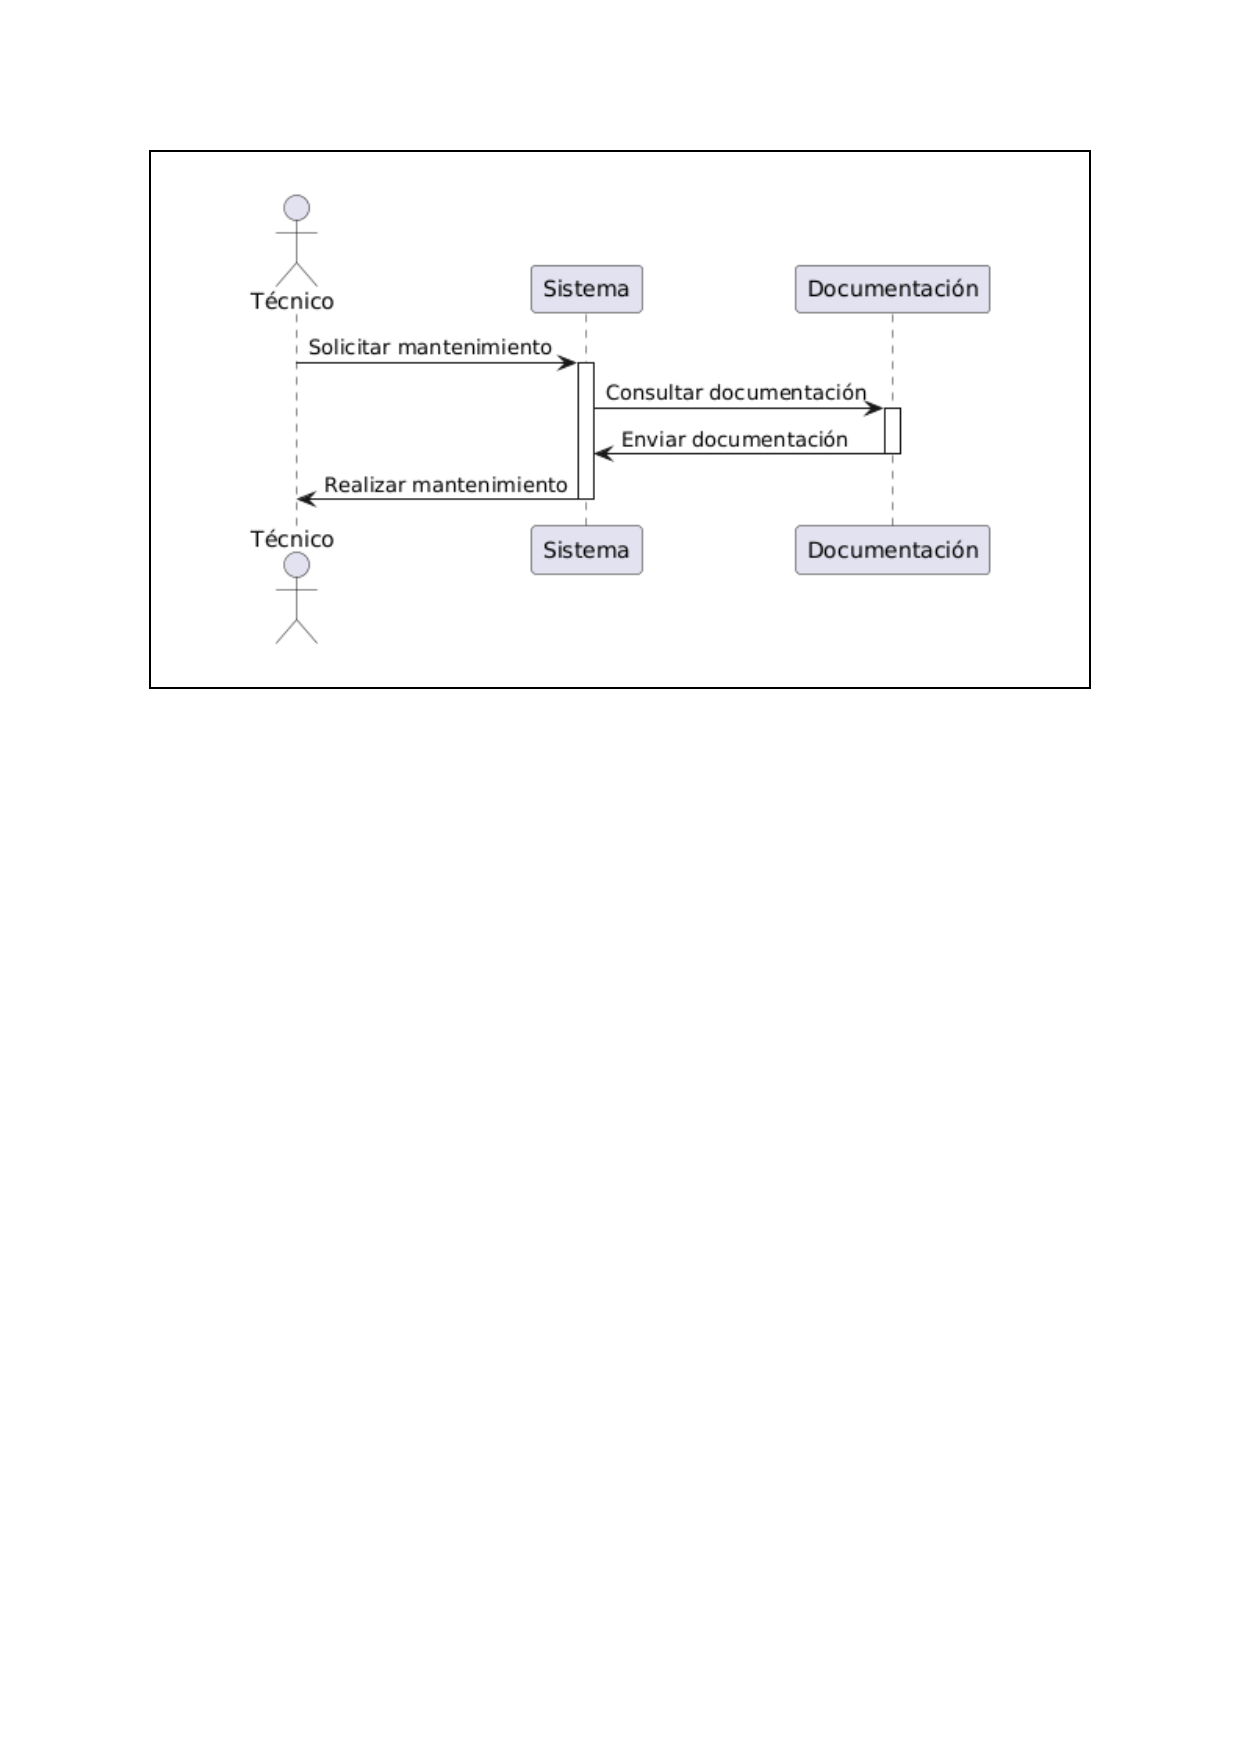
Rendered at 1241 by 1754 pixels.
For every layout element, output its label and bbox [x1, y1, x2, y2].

table_cell [151, 152, 1089, 687]
picture [243, 187, 997, 652]
